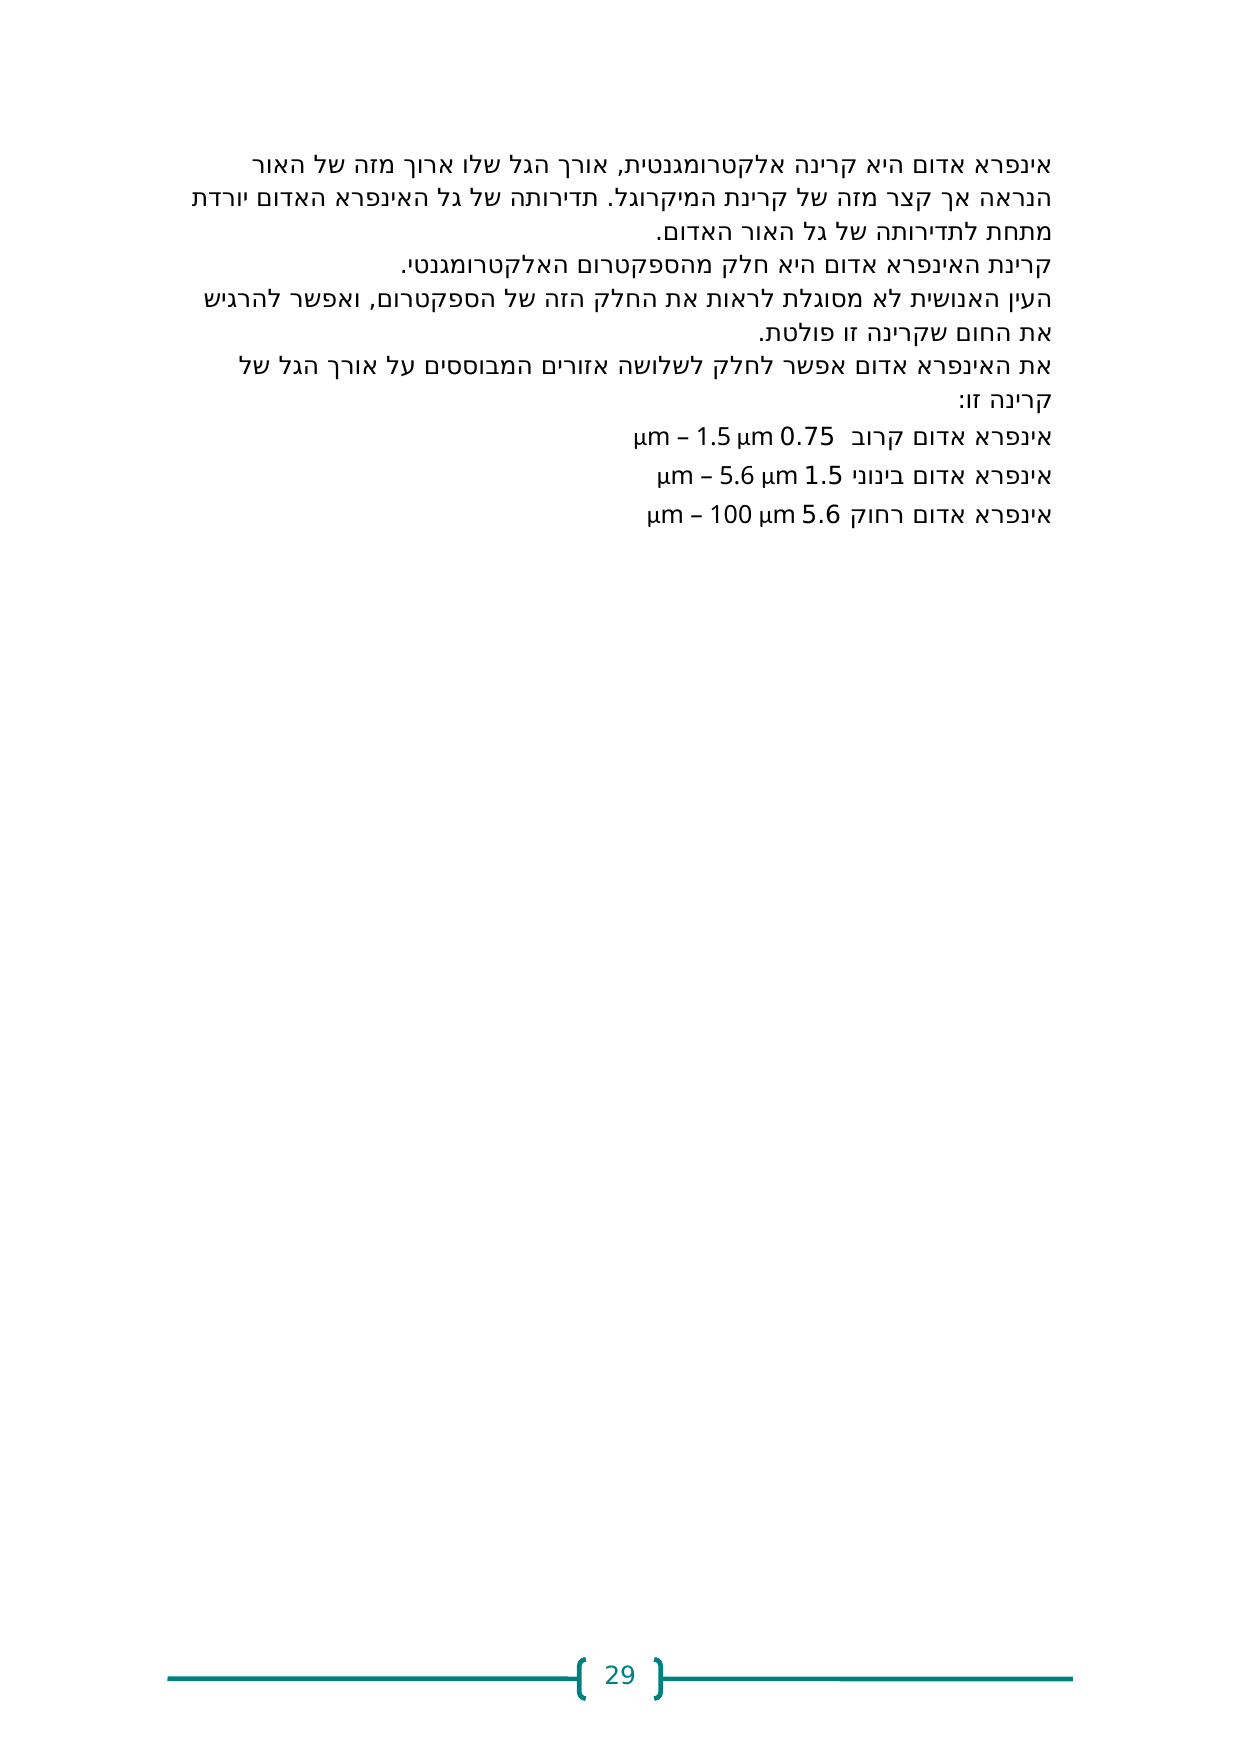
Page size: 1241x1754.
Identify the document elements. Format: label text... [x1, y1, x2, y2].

text אינפרא אדום היא קרינה אלקטרומגנטית, אורך הגל שלו ארוך מזה של האור הנראה אך קצר מזה של קרינת המיקרוגל. תדירותה של גל האינפרא האדום יורדת מתחת לתדירותה של גל האור האדום. [187, 150, 1053, 246]
text אינפרא אדום קרוב 0.75 μm – 1.5 μm [187, 418, 1053, 452]
text אינפרא אדום רחוק 5.6 μm – 100 μm [187, 497, 1053, 531]
text אינפרא אדום בינוני 1.5 μm – 5.6 μm [187, 457, 1053, 492]
text העין האנושית לא מסוגלת לראות את החלק הזה של הספקטרום, ואפשר להרגיש את החום שקרינה זו פולטת. [187, 284, 1053, 347]
text קרינת האינפרא אדום היא חלק מהספקטרום האלקטרומגנטי. [187, 251, 1053, 280]
text את האינפרא אדום אפשר לחלק לשלושה אזורים המבוססים על אורך הגל של קרינה זו: [187, 351, 1053, 414]
